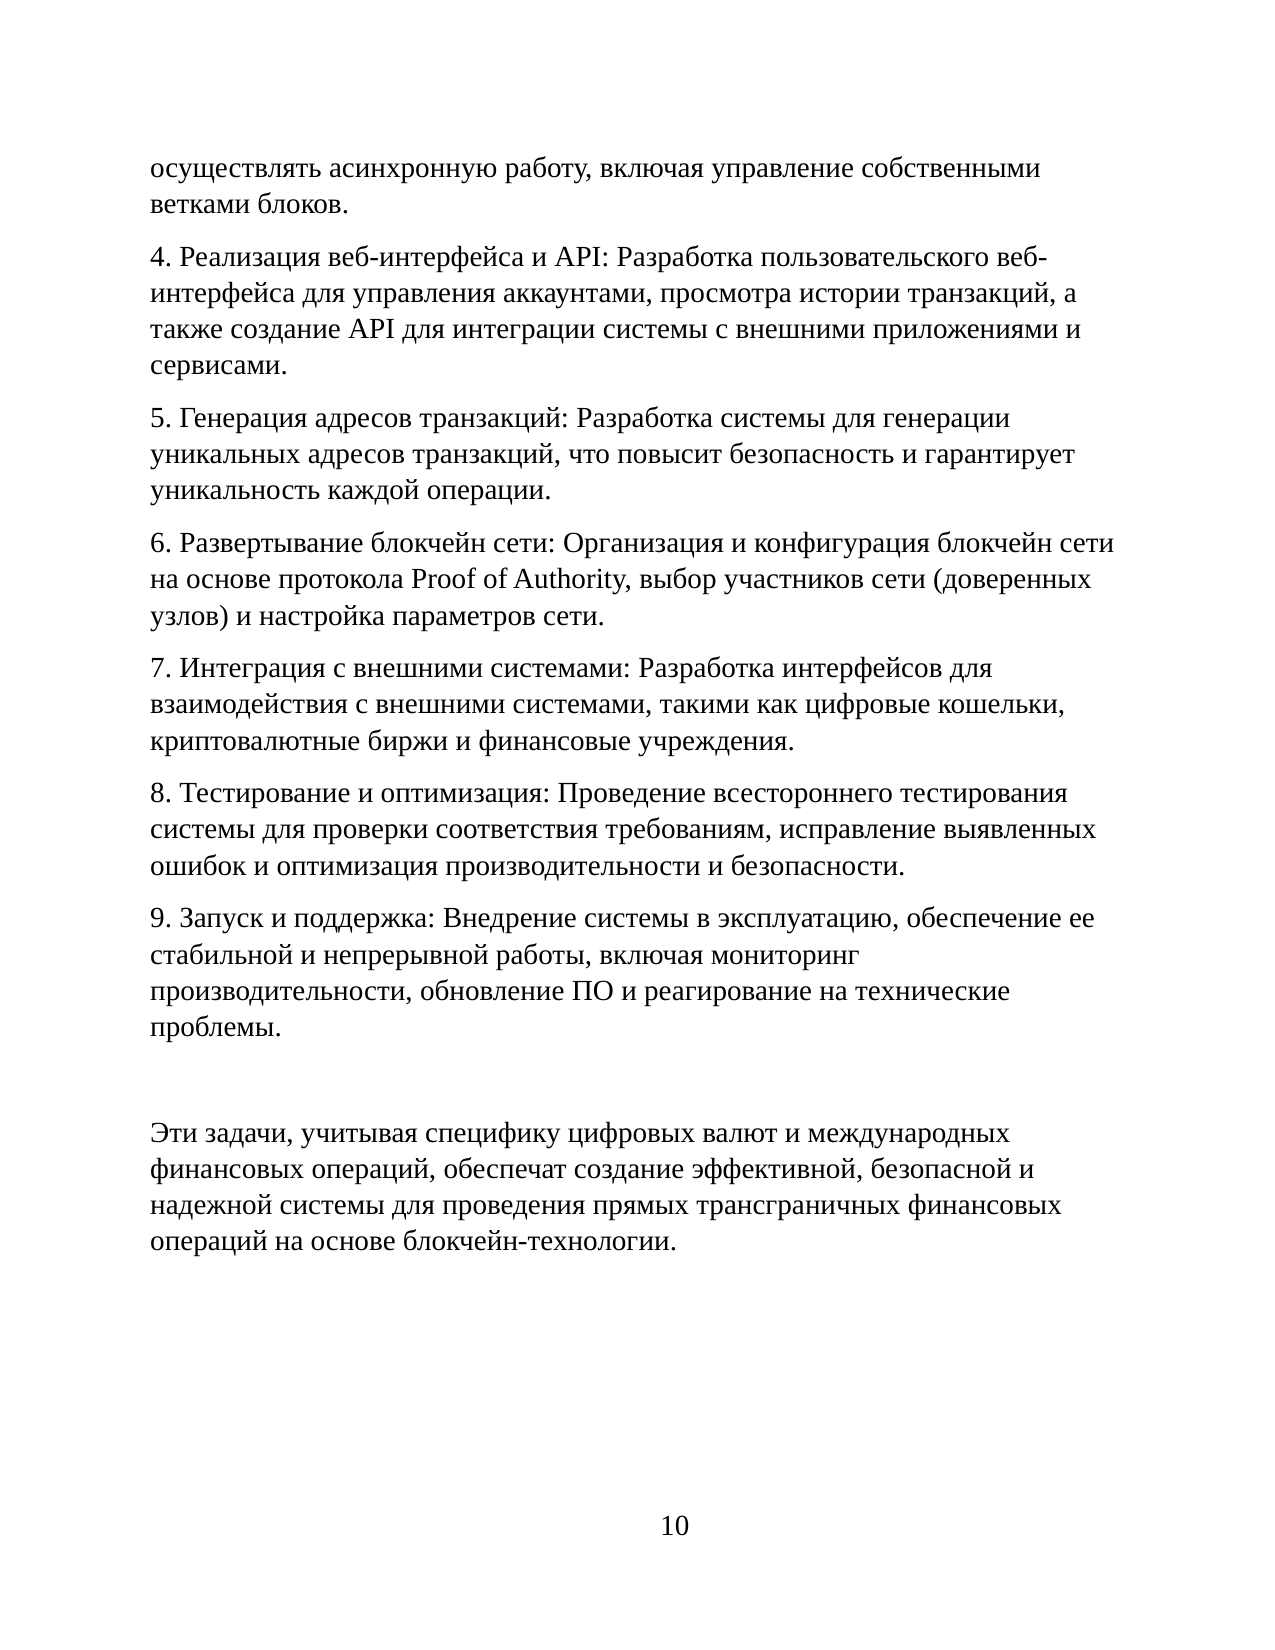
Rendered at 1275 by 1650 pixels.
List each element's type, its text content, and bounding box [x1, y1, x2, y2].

text 5. Генерация адресов транзакций: Разработка системы для генерации уникальных адресов транзакций, что повысит безопасность и гарантирует уникальность каждой операции. [150, 400, 1125, 506]
text 7. Интеграция с внешними системами: Разработка интерфейсов для взаимодействия с внешними системами, такими как цифровые кошельки, криптовалютные биржи и финансовые учреждения. [150, 650, 1125, 756]
text 8. Тестирование и оптимизация: Проведение всестороннего тестирования системы для проверки соответствия требованиям, исправление выявленных ошибок и оптимизация производительности и безопасности. [150, 776, 1125, 881]
text 9. Запуск и поддержка: Внедрение системы в эксплуатацию, обеспечение ее стабильной и непрерывной работы, включая мониторинг производительности, обновление ПО и реагирование на технические проблемы. [150, 901, 1125, 1043]
text 6. Развертывание блокчейн сети: Организация и конфигурация блокчейн сети на основе протокола Proof of Authority, выбор участников сети (доверенных узлов) и настройка параметров сети. [150, 525, 1125, 631]
text 4. Реализация веб-интерфейса и API: Разработка пользовательского веб-интерфейса для управления аккаунтами, просмотра истории транзакций, а также создание API для интеграции системы с внешними приложениями и сервисами. [150, 239, 1125, 381]
text Эти задачи, учитывая специфику цифровых валют и международных финансовых операций, обеспечат создание эффективной, безопасной и надежной системы для проведения прямых трансграничных финансовых операций на основе блокчейн-технологии. [150, 1115, 1125, 1257]
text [150, 150, 1125, 220]
